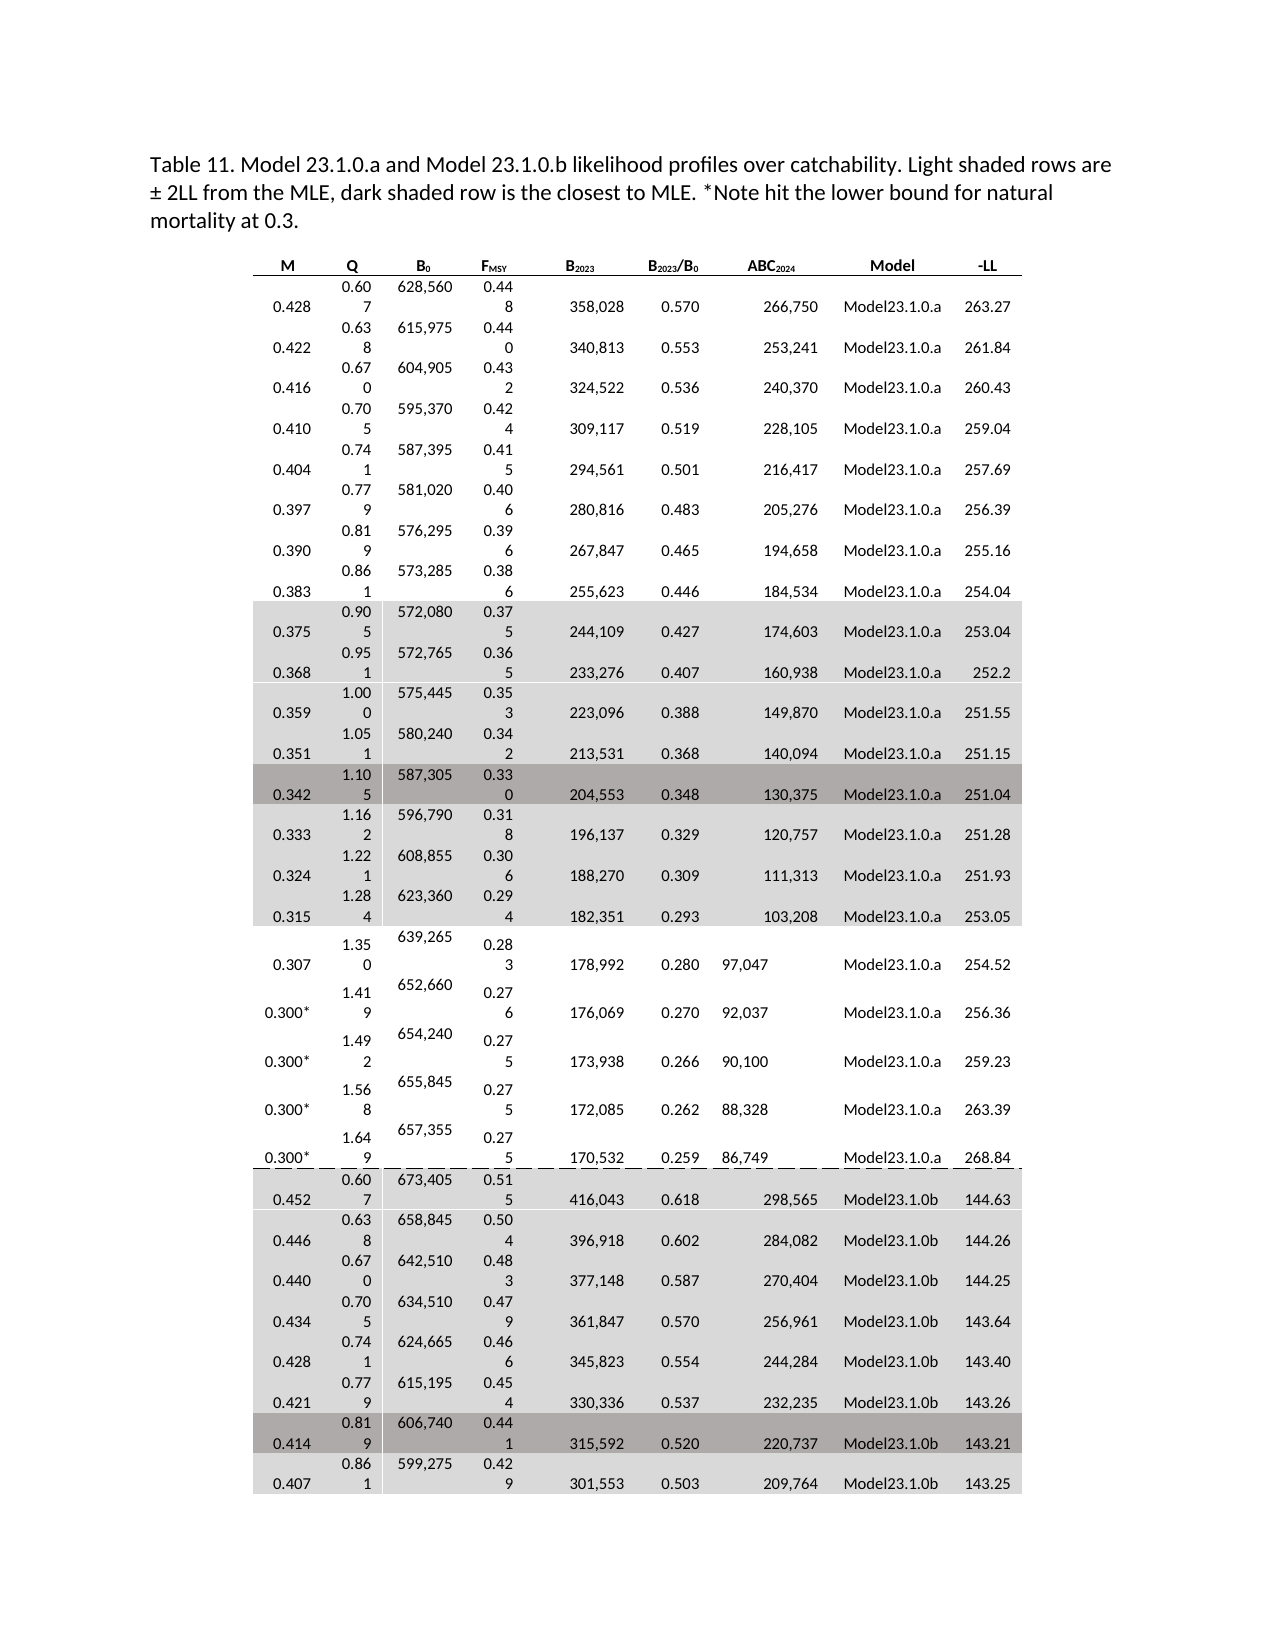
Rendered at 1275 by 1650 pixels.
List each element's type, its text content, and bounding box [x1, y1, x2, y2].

table_cell 0.861 [322, 1453, 382, 1494]
table_cell Model23.1.0.a [832, 723, 953, 764]
table_cell 0.294 [464, 886, 524, 926]
table_cell 0.536 [636, 358, 710, 398]
table_cell 575,445 [383, 683, 464, 723]
table_cell 0.353 [464, 683, 524, 723]
table_cell 0.386 [464, 561, 524, 601]
table_cell 251.04 [953, 764, 1022, 804]
table_cell Model23.1.0.a [832, 764, 953, 804]
table_cell 220,737 [710, 1413, 832, 1453]
table_cell Model23.1.0b [832, 1250, 953, 1291]
table_cell 658,845 [383, 1210, 464, 1250]
table_cell 0.454 [464, 1372, 524, 1413]
table_cell Model23.1.0.a [832, 886, 953, 926]
table_cell 0.440 [464, 317, 524, 357]
table_cell 628,560 [383, 276, 464, 317]
table_header B2023 [524, 255, 636, 275]
table_cell 1.105 [322, 764, 382, 804]
table_cell Model23.1.0.a [832, 926, 953, 974]
table_cell 0.432 [464, 358, 524, 398]
table_cell 0.429 [464, 1453, 524, 1494]
table_cell 0.819 [322, 520, 382, 561]
table_cell 213,531 [524, 723, 636, 764]
table_cell 0.333 [253, 804, 322, 845]
table_cell 256.36 [953, 975, 1022, 1023]
table_cell 0.396 [464, 520, 524, 561]
table_header -LL [953, 255, 1022, 275]
table_cell 0.404 [253, 439, 322, 479]
table_cell 652,660 [383, 975, 464, 1023]
table_cell 604,905 [383, 358, 464, 398]
table_cell 1.649 [322, 1120, 382, 1168]
table_cell 655,845 [383, 1071, 464, 1119]
table_cell Model23.1.0.a [832, 358, 953, 398]
table_cell 0.410 [253, 398, 322, 439]
table_cell 0.452 [253, 1168, 322, 1209]
table_cell 0.504 [464, 1210, 524, 1250]
table_cell 0.259 [636, 1120, 710, 1168]
table_cell 0.483 [464, 1250, 524, 1291]
table_cell 1.051 [322, 723, 382, 764]
table_cell 309,117 [524, 398, 636, 439]
table_cell 0.415 [464, 439, 524, 479]
table_cell Model23.1.0b [832, 1413, 953, 1453]
table_cell 587,305 [383, 764, 464, 804]
table_cell 608,855 [383, 845, 464, 886]
table_cell 581,020 [383, 479, 464, 520]
table_cell 0.670 [322, 358, 382, 398]
table_cell 0.276 [464, 975, 524, 1023]
table_cell 144.63 [953, 1168, 1022, 1209]
table_cell 0.501 [636, 439, 710, 479]
table_cell 330,336 [524, 1372, 636, 1413]
table_cell 0.351 [253, 723, 322, 764]
table_cell 103,208 [710, 886, 832, 926]
table_cell 0.342 [464, 723, 524, 764]
table_cell 0.427 [636, 601, 710, 642]
table_cell 0.440 [253, 1250, 322, 1291]
table_cell 1.284 [322, 886, 382, 926]
table_cell 0.779 [322, 479, 382, 520]
table_cell 572,080 [383, 601, 464, 642]
table_cell 634,510 [383, 1291, 464, 1331]
table_cell 143.25 [953, 1453, 1022, 1494]
table_cell 0.309 [636, 845, 710, 886]
table_cell 256,961 [710, 1291, 832, 1331]
table_cell 216,417 [710, 439, 832, 479]
table_cell 0.375 [464, 601, 524, 642]
table_cell Model23.1.0.a [832, 804, 953, 845]
table_cell 228,105 [710, 398, 832, 439]
table_cell 0.266 [636, 1023, 710, 1071]
table_cell 90,100 [710, 1023, 832, 1071]
table_cell 97,047 [710, 926, 832, 974]
table_cell 0.434 [253, 1291, 322, 1331]
table_cell 0.342 [253, 764, 322, 804]
table_cell 596,790 [383, 804, 464, 845]
table_cell Model23.1.0.a [832, 642, 953, 682]
table_cell 358,028 [524, 276, 636, 317]
table_cell 174,603 [710, 601, 832, 642]
table_cell 0.520 [636, 1413, 710, 1453]
table_cell 232,235 [710, 1372, 832, 1413]
table_cell 0.315 [253, 886, 322, 926]
table_cell 1.350 [322, 926, 382, 974]
table_cell 340,813 [524, 317, 636, 357]
table_cell 0.407 [636, 642, 710, 682]
table_cell 587,395 [383, 439, 464, 479]
table_cell 170,532 [524, 1120, 636, 1168]
table_cell 624,665 [383, 1331, 464, 1372]
table_cell 0.324 [253, 845, 322, 886]
table_cell 0.307 [253, 926, 322, 974]
table_cell 143.21 [953, 1413, 1022, 1453]
table_cell 251.15 [953, 723, 1022, 764]
table_cell 416,043 [524, 1168, 636, 1209]
table_cell 173,938 [524, 1023, 636, 1071]
table_cell 573,285 [383, 561, 464, 601]
table_cell 0.300* [253, 975, 322, 1023]
table_cell 143.26 [953, 1372, 1022, 1413]
table_cell Model23.1.0.a [832, 1120, 953, 1168]
table_cell 0.428 [253, 276, 322, 317]
table_cell 280,816 [524, 479, 636, 520]
table_cell 0.779 [322, 1372, 382, 1413]
table_cell 580,240 [383, 723, 464, 764]
table_cell Model23.1.0b [832, 1210, 953, 1250]
table_cell 0.638 [322, 317, 382, 357]
table_cell 0.262 [636, 1071, 710, 1119]
table_cell 255.16 [953, 520, 1022, 561]
table_cell 0.383 [253, 561, 322, 601]
table_cell 606,740 [383, 1413, 464, 1453]
table_cell 0.607 [322, 276, 382, 317]
table_cell 0.503 [636, 1453, 710, 1494]
table_header B0 [383, 255, 464, 275]
table_cell 0.414 [253, 1413, 322, 1453]
table_cell 0.300* [253, 1023, 322, 1071]
table_cell 244,284 [710, 1331, 832, 1372]
table_cell 615,195 [383, 1372, 464, 1413]
table_cell 0.466 [464, 1331, 524, 1372]
table_cell 233,276 [524, 642, 636, 682]
table_cell 251.28 [953, 804, 1022, 845]
table_cell Model23.1.0.a [832, 1071, 953, 1119]
table_cell 1.000 [322, 683, 382, 723]
table_cell 143.40 [953, 1331, 1022, 1372]
table_cell 572,765 [383, 642, 464, 682]
table_cell Model23.1.0b [832, 1168, 953, 1209]
table_cell 266,750 [710, 276, 832, 317]
table_cell 188,270 [524, 845, 636, 886]
table_cell 253,241 [710, 317, 832, 357]
table_cell 176,069 [524, 975, 636, 1023]
table_cell 1.162 [322, 804, 382, 845]
table_cell 254.52 [953, 926, 1022, 974]
table_cell 0.570 [636, 276, 710, 317]
table_cell 0.515 [464, 1168, 524, 1209]
table_cell 0.465 [636, 520, 710, 561]
table_cell 196,137 [524, 804, 636, 845]
table_cell 259.04 [953, 398, 1022, 439]
table_cell 0.618 [636, 1168, 710, 1209]
table_cell 0.705 [322, 398, 382, 439]
table_cell 259.23 [953, 1023, 1022, 1071]
table_cell 111,313 [710, 845, 832, 886]
table_cell 0.951 [322, 642, 382, 682]
table_cell 0.416 [253, 358, 322, 398]
table_cell 0.359 [253, 683, 322, 723]
table_cell 0.519 [636, 398, 710, 439]
table_cell Model23.1.0.a [832, 276, 953, 317]
table_cell 0.446 [636, 561, 710, 601]
table_cell 301,553 [524, 1453, 636, 1494]
table_cell 623,360 [383, 886, 464, 926]
table_cell 86,749 [710, 1120, 832, 1168]
table_cell 255,623 [524, 561, 636, 601]
table_cell 209,764 [710, 1453, 832, 1494]
table_cell 0.275 [464, 1023, 524, 1071]
table_cell 1.221 [322, 845, 382, 886]
table_cell 0.270 [636, 975, 710, 1023]
table_cell 0.587 [636, 1250, 710, 1291]
table_cell 0.905 [322, 601, 382, 642]
table_cell 0.306 [464, 845, 524, 886]
table_cell 615,975 [383, 317, 464, 357]
table_cell 0.293 [636, 886, 710, 926]
table_cell 0.407 [253, 1453, 322, 1494]
table_cell 0.819 [322, 1413, 382, 1453]
table_cell 143.64 [953, 1291, 1022, 1331]
table_cell Model23.1.0.a [832, 398, 953, 439]
table_cell Model23.1.0.a [832, 439, 953, 479]
table_cell 294,561 [524, 439, 636, 479]
table_cell 251.55 [953, 683, 1022, 723]
table_cell 673,405 [383, 1168, 464, 1209]
table_cell Model23.1.0b [832, 1291, 953, 1331]
table_cell 0.375 [253, 601, 322, 642]
table_cell 0.741 [322, 1331, 382, 1372]
table_cell 0.441 [464, 1413, 524, 1453]
table_cell 256.39 [953, 479, 1022, 520]
table_cell 92,037 [710, 975, 832, 1023]
table_cell 267,847 [524, 520, 636, 561]
table_cell Model23.1.0b [832, 1453, 953, 1494]
table_cell 0.280 [636, 926, 710, 974]
table_cell 120,757 [710, 804, 832, 845]
table_cell 0.537 [636, 1372, 710, 1413]
table_cell 361,847 [524, 1291, 636, 1331]
table_cell 88,328 [710, 1071, 832, 1119]
table_cell 252.2 [953, 642, 1022, 682]
table_cell 0.570 [636, 1291, 710, 1331]
table_header FMSY [464, 255, 524, 275]
table_cell 251.93 [953, 845, 1022, 886]
table_cell 0.670 [322, 1250, 382, 1291]
table_cell 0.329 [636, 804, 710, 845]
table_cell Model23.1.0b [832, 1331, 953, 1372]
table_cell 1.419 [322, 975, 382, 1023]
table_cell 182,351 [524, 886, 636, 926]
table_header M [253, 255, 322, 275]
table_cell 1.492 [322, 1023, 382, 1071]
table_cell 0.318 [464, 804, 524, 845]
table_header Q [322, 255, 382, 275]
table_header ABC2024 [710, 255, 832, 275]
table_cell 130,375 [710, 764, 832, 804]
table_cell 0.365 [464, 642, 524, 682]
table_cell 396,918 [524, 1210, 636, 1250]
table_cell 0.388 [636, 683, 710, 723]
table_cell 657,355 [383, 1120, 464, 1168]
table_cell 0.705 [322, 1291, 382, 1331]
table_cell 599,275 [383, 1453, 464, 1494]
table_cell 0.368 [253, 642, 322, 682]
table_cell 0.861 [322, 561, 382, 601]
table_cell 0.421 [253, 1372, 322, 1413]
table_cell Model23.1.0.a [832, 561, 953, 601]
table_cell 184,534 [710, 561, 832, 601]
table_cell 324,522 [524, 358, 636, 398]
table_cell 298,565 [710, 1168, 832, 1209]
table_cell 639,265 [383, 926, 464, 974]
table_cell 345,823 [524, 1331, 636, 1372]
table_cell 253.05 [953, 886, 1022, 926]
table_cell 642,510 [383, 1250, 464, 1291]
table_cell 254.04 [953, 561, 1022, 601]
table_cell 0.283 [464, 926, 524, 974]
table_cell 595,370 [383, 398, 464, 439]
table_cell 205,276 [710, 479, 832, 520]
table_cell 0.428 [253, 1331, 322, 1372]
table_header Model [832, 255, 953, 275]
table_cell 0.638 [322, 1210, 382, 1250]
table_cell 140,094 [710, 723, 832, 764]
table_header B2023/B0 [636, 255, 710, 275]
table_cell 0.300* [253, 1071, 322, 1119]
table_cell 0.300* [253, 1120, 322, 1168]
table_cell 261.84 [953, 317, 1022, 357]
table_cell 0.390 [253, 520, 322, 561]
table_cell 576,295 [383, 520, 464, 561]
table_cell Model23.1.0.a [832, 683, 953, 723]
table_cell Model23.1.0.a [832, 845, 953, 886]
table_cell 0.483 [636, 479, 710, 520]
table_cell 0.448 [464, 276, 524, 317]
table_cell Model23.1.0.a [832, 317, 953, 357]
table_cell 172,085 [524, 1071, 636, 1119]
table_cell 204,553 [524, 764, 636, 804]
table_cell 654,240 [383, 1023, 464, 1071]
table_cell 253.04 [953, 601, 1022, 642]
table_cell 0.602 [636, 1210, 710, 1250]
table_cell 377,148 [524, 1250, 636, 1291]
table_cell 0.479 [464, 1291, 524, 1331]
table_cell Model23.1.0.a [832, 479, 953, 520]
table_cell 178,992 [524, 926, 636, 974]
table_cell 0.275 [464, 1120, 524, 1168]
table_cell 0.406 [464, 479, 524, 520]
table_cell 0.368 [636, 723, 710, 764]
table_cell 149,870 [710, 683, 832, 723]
table_cell 284,082 [710, 1210, 832, 1250]
table_cell 263.27 [953, 276, 1022, 317]
table_cell 263.39 [953, 1071, 1022, 1119]
table_cell 0.275 [464, 1071, 524, 1119]
table_cell 0.424 [464, 398, 524, 439]
table_cell 0.422 [253, 317, 322, 357]
table_cell 144.25 [953, 1250, 1022, 1291]
table_cell 244,109 [524, 601, 636, 642]
table_cell 1.568 [322, 1071, 382, 1119]
table_cell 268.84 [953, 1120, 1022, 1168]
table_cell 0.553 [636, 317, 710, 357]
table_cell Model23.1.0.a [832, 520, 953, 561]
table_cell 257.69 [953, 439, 1022, 479]
table_cell Model23.1.0.a [832, 975, 953, 1023]
table_cell 0.554 [636, 1331, 710, 1372]
table_cell 223,096 [524, 683, 636, 723]
table_cell 160,938 [710, 642, 832, 682]
table_cell 0.446 [253, 1210, 322, 1250]
table_cell 144.26 [953, 1210, 1022, 1250]
table_cell 0.348 [636, 764, 710, 804]
table_cell 240,370 [710, 358, 832, 398]
table_cell Model23.1.0.a [832, 601, 953, 642]
table_cell 0.741 [322, 439, 382, 479]
table_cell Model23.1.0b [832, 1372, 953, 1413]
table_cell 0.330 [464, 764, 524, 804]
table_cell 0.607 [322, 1168, 382, 1209]
table_cell 315,592 [524, 1413, 636, 1453]
table_cell Model23.1.0.a [832, 1023, 953, 1071]
table_cell 0.397 [253, 479, 322, 520]
table_cell 270,404 [710, 1250, 832, 1291]
table_cell 194,658 [710, 520, 832, 561]
table_cell 260.43 [953, 358, 1022, 398]
